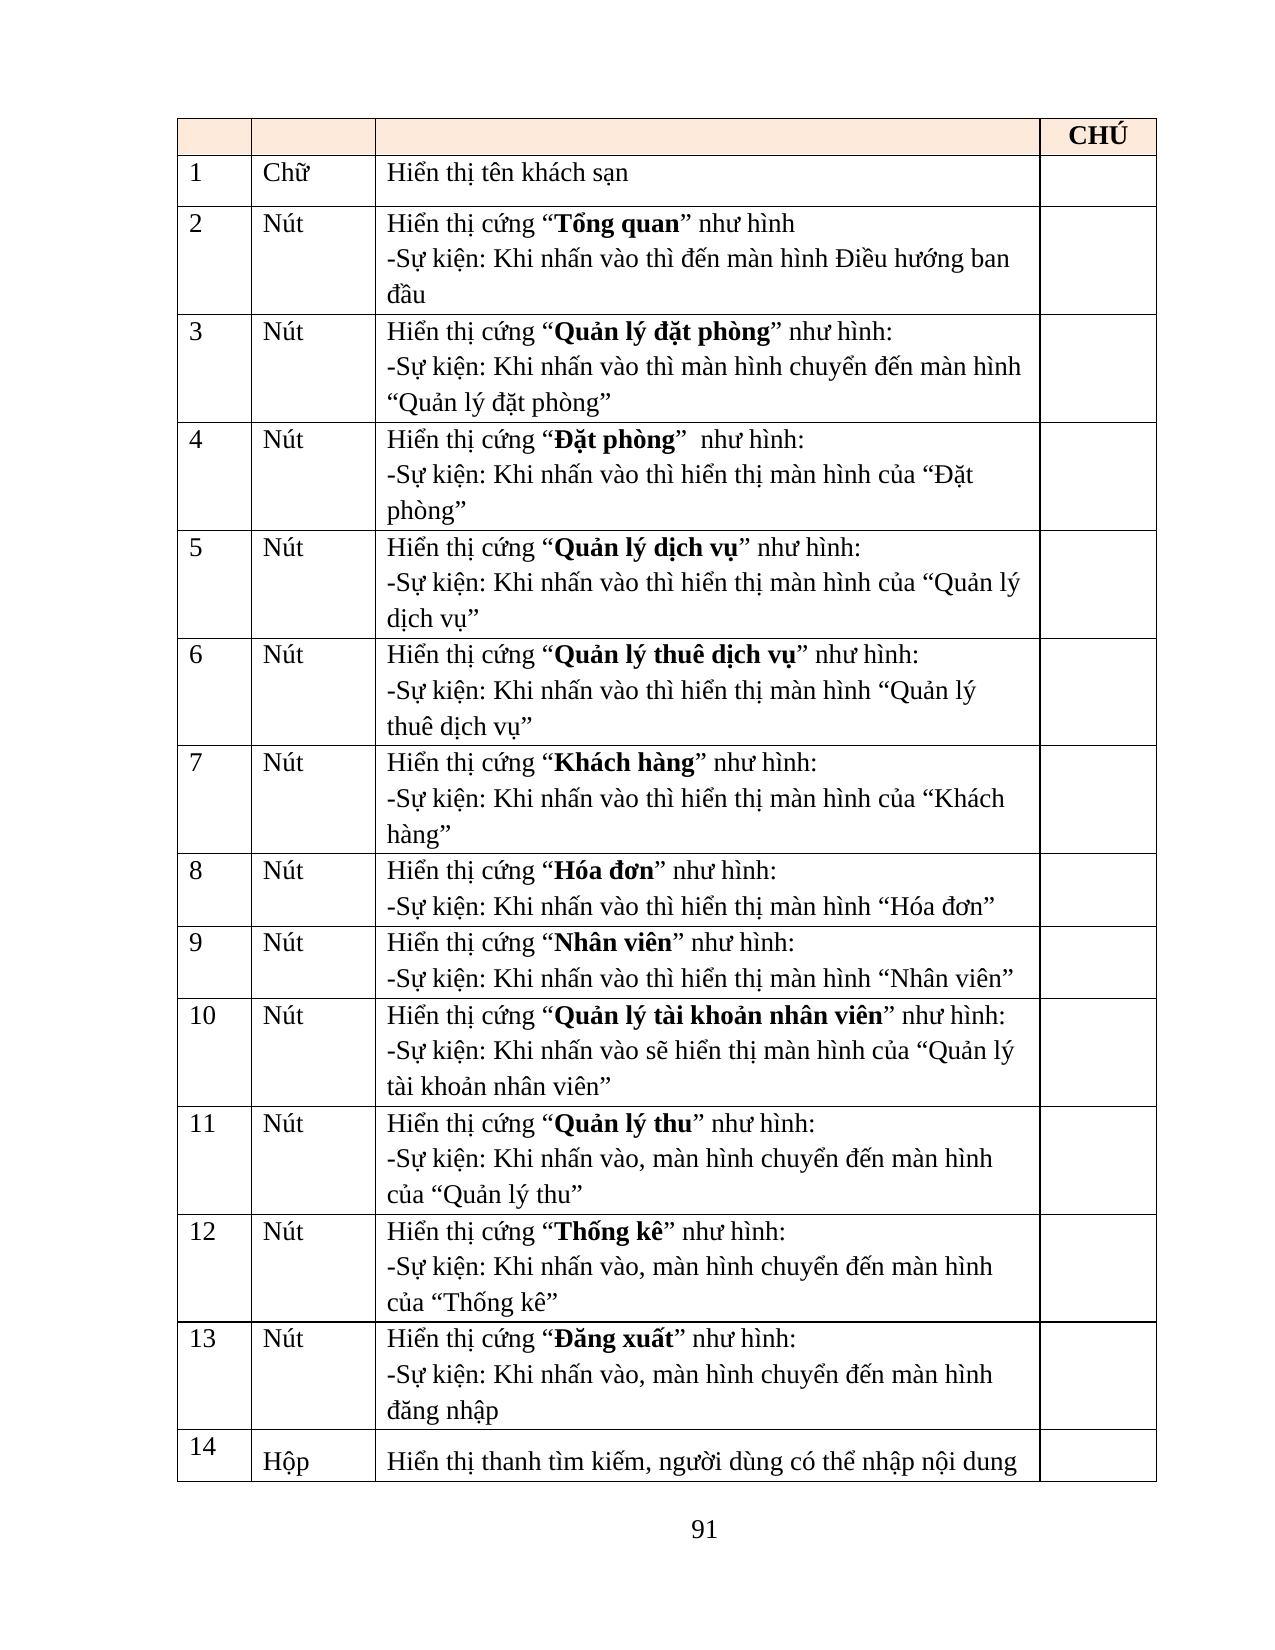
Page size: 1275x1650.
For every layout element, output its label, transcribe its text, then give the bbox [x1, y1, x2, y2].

table_cell Hiển thị cứng “Khách hàng” như hình: -Sự kiện: Khi nhấn vào thì hiển thị màn hình của “Khách hàng” [376, 746, 1039, 853]
table_cell Hiển thị cứng “Hóa đơn” như hình: -Sự kiện: Khi nhấn vào thì hiển thị màn hình “Hóa đơn” [376, 854, 1039, 926]
table_cell Nút [252, 1215, 375, 1321]
table_cell Nút [252, 746, 375, 853]
table_cell [1041, 423, 1156, 529]
table_cell [1041, 854, 1156, 926]
table_cell Nút [252, 927, 375, 998]
table_cell Hiển thị tên khách sạn [376, 156, 1039, 206]
table_cell 3 [178, 315, 251, 422]
table_cell 4 [178, 423, 251, 529]
table_cell [1041, 1107, 1156, 1213]
table_cell Hiển thị cứng “Nhân viên” như hình: -Sự kiện: Khi nhấn vào thì hiển thị màn hình “Nhân viên” [376, 927, 1039, 998]
table_cell 6 [178, 639, 251, 745]
table_cell Hiển thị cứng “Quản lý thuê dịch vụ” như hình: -Sự kiện: Khi nhấn vào thì hiển thị màn hình “Quản lý thuê dịch vụ” [376, 639, 1039, 745]
table_cell 9 [178, 927, 251, 998]
table_cell [1041, 1323, 1156, 1429]
table_cell [1041, 746, 1156, 853]
table_cell 10 [178, 999, 251, 1106]
table_cell [1041, 927, 1156, 998]
table_cell 8 [178, 854, 251, 926]
table_cell Hộp [252, 1430, 375, 1481]
table_cell Nút [252, 999, 375, 1106]
table_cell 12 [178, 1215, 251, 1321]
table_header MÔ TẢ [376, 119, 1039, 154]
table_cell Nút [252, 315, 375, 422]
table_header GHI CHÚ [1041, 119, 1156, 154]
table_cell [1041, 315, 1156, 422]
table_cell Nút [252, 423, 375, 529]
table_cell Hiển thị cứng “Đặt phòng” như hình: -Sự kiện: Khi nhấn vào thì hiển thị màn hình của “Đặt phòng” [376, 423, 1039, 529]
table_cell Hiển thị cứng “Thống kê” như hình: -Sự kiện: Khi nhấn vào, màn hình chuyển đến màn hình của “Thống kê” [376, 1215, 1039, 1321]
table_header STT [178, 119, 251, 154]
table_cell Chữ [252, 156, 375, 206]
table_cell Hiển thị cứng “Quản lý đặt phòng” như hình: -Sự kiện: Khi nhấn vào thì màn hình chuyển đến màn hình “Quản lý đặt phòng” [376, 315, 1039, 422]
table_cell 5 [178, 531, 251, 637]
table_cell 2 [178, 207, 251, 314]
table_cell [1041, 1430, 1156, 1481]
table_cell 7 [178, 746, 251, 853]
table_cell 11 [178, 1107, 251, 1213]
table_cell [1041, 531, 1156, 637]
table_cell Hiển thị cứng “Tổng quan” như hình -Sự kiện: Khi nhấn vào thì đến màn hình Điều hướng ban đầu [376, 207, 1039, 314]
table_cell Nút [252, 531, 375, 637]
table_cell Hiển thị cứng “Đăng xuất” như hình: -Sự kiện: Khi nhấn vào, màn hình chuyển đến màn hình đăng nhập [376, 1323, 1039, 1429]
table_cell Nút [252, 639, 375, 745]
table_cell Hiển thị thanh tìm kiếm, người dùng có thể nhập nội dung [376, 1430, 1039, 1481]
table_header LOẠI [252, 119, 375, 154]
table_cell Hiển thị cứng “Quản lý tài khoản nhân viên” như hình: -Sự kiện: Khi nhấn vào sẽ hiển thị màn hình của “Quản lý tài khoản nhân viên” [376, 999, 1039, 1106]
table_cell Nút [252, 1323, 375, 1429]
table_cell 14 [178, 1430, 251, 1481]
table_cell [1041, 639, 1156, 745]
table_cell [1041, 999, 1156, 1106]
table_cell 1 [178, 156, 251, 206]
table_cell Nút [252, 854, 375, 926]
table_cell Nút [252, 207, 375, 314]
table_cell Hiển thị cứng “Quản lý thu” như hình: -Sự kiện: Khi nhấn vào, màn hình chuyển đến màn hình của “Quản lý thu” [376, 1107, 1039, 1213]
table_cell [1041, 156, 1156, 206]
table_cell [1041, 1215, 1156, 1321]
table_cell Nút [252, 1107, 375, 1213]
table_cell [1041, 207, 1156, 314]
table_cell 13 [178, 1323, 251, 1429]
table_cell Hiển thị cứng “Quản lý dịch vụ” như hình: -Sự kiện: Khi nhấn vào thì hiển thị màn hình của “Quản lý dịch vụ” [376, 531, 1039, 637]
